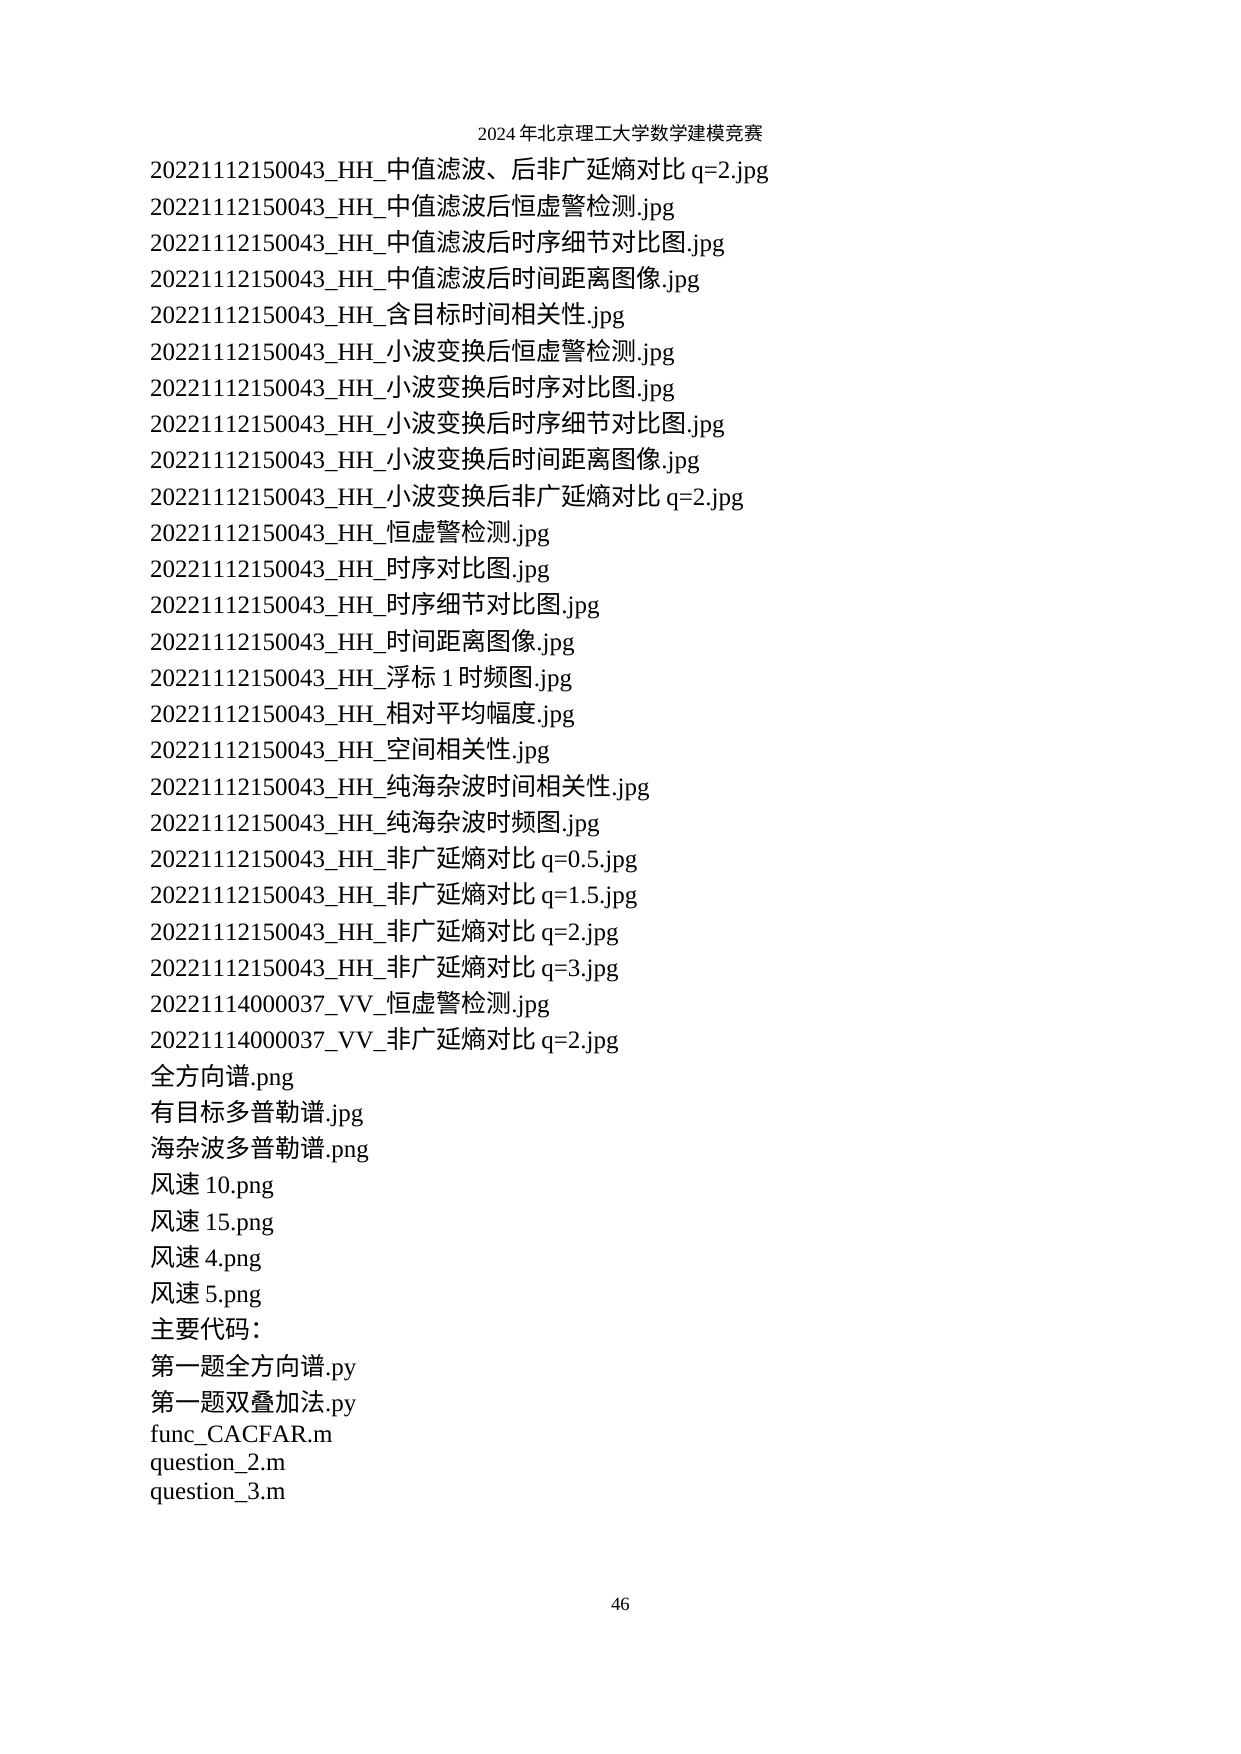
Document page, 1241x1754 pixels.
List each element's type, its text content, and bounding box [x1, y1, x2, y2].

text 风速5.png [150, 1274, 1090, 1310]
text 20221112150043_HH_时间距离图像.jpg [150, 621, 1090, 657]
text 20221112150043_HH_空间相关性.jpg [150, 730, 1090, 766]
text 风速4.png [150, 1237, 1090, 1274]
text 20221112150043_HH_小波变换后时间距离图像.jpg [150, 440, 1090, 476]
text question_3.m [150, 1476, 1090, 1505]
text 20221112150043_HH_非广延熵对比q=2.jpg [150, 911, 1090, 947]
text 20221112150043_HH_时序细节对比图.jpg [150, 585, 1090, 621]
text 20221112150043_HH_小波变换后恒虚警检测.jpg [150, 331, 1090, 367]
text 20221112150043_HH_中值滤波后时间距离图像.jpg [150, 259, 1090, 295]
text 全方向谱.png [150, 1056, 1090, 1092]
text 20221112150043_HH_小波变换后时序细节对比图.jpg [150, 404, 1090, 440]
text 20221112150043_HH_小波变换后时序对比图.jpg [150, 367, 1090, 404]
text 20221112150043_HH_时序对比图.jpg [150, 549, 1090, 585]
text 海杂波多普勒谱.png [150, 1129, 1090, 1165]
text 风速10.png [150, 1165, 1090, 1201]
text 20221112150043_HH_纯海杂波时频图.jpg [150, 802, 1090, 839]
text 20221112150043_HH_中值滤波、后非广延熵对比q=2.jpg [150, 150, 1090, 186]
text 20221112150043_HH_非广延熵对比q=3.jpg [150, 947, 1090, 984]
text 20221112150043_HH_相对平均幅度.jpg [150, 694, 1090, 730]
text 第一题双叠加法.py [150, 1382, 1090, 1419]
text 20221114000037_VV_非广延熵对比q=2.jpg [150, 1020, 1090, 1056]
text 20221112150043_HH_非广延熵对比q=0.5.jpg [150, 839, 1090, 875]
text 20221112150043_HH_纯海杂波时间相关性.jpg [150, 766, 1090, 802]
text 风速15.png [150, 1201, 1090, 1237]
text 有目标多普勒谱.jpg [150, 1092, 1090, 1129]
text 20221112150043_HH_非广延熵对比q=1.5.jpg [150, 875, 1090, 911]
text 20221112150043_HH_中值滤波后时序细节对比图.jpg [150, 222, 1090, 259]
text 20221112150043_HH_中值滤波后恒虚警检测.jpg [150, 186, 1090, 222]
text 20221112150043_HH_小波变换后非广延熵对比q=2.jpg [150, 476, 1090, 512]
text 第一题全方向谱.py [150, 1346, 1090, 1382]
text 20221112150043_HH_恒虚警检测.jpg [150, 512, 1090, 549]
text question_2.m [150, 1447, 1090, 1476]
text func_CACFAR.m [150, 1419, 1090, 1447]
text 20221112150043_HH_含目标时间相关性.jpg [150, 295, 1090, 331]
text 20221114000037_VV_恒虚警检测.jpg [150, 984, 1090, 1020]
text 主要代码： [150, 1310, 1090, 1346]
text 20221112150043_HH_浮标1时频图.jpg [150, 657, 1090, 694]
